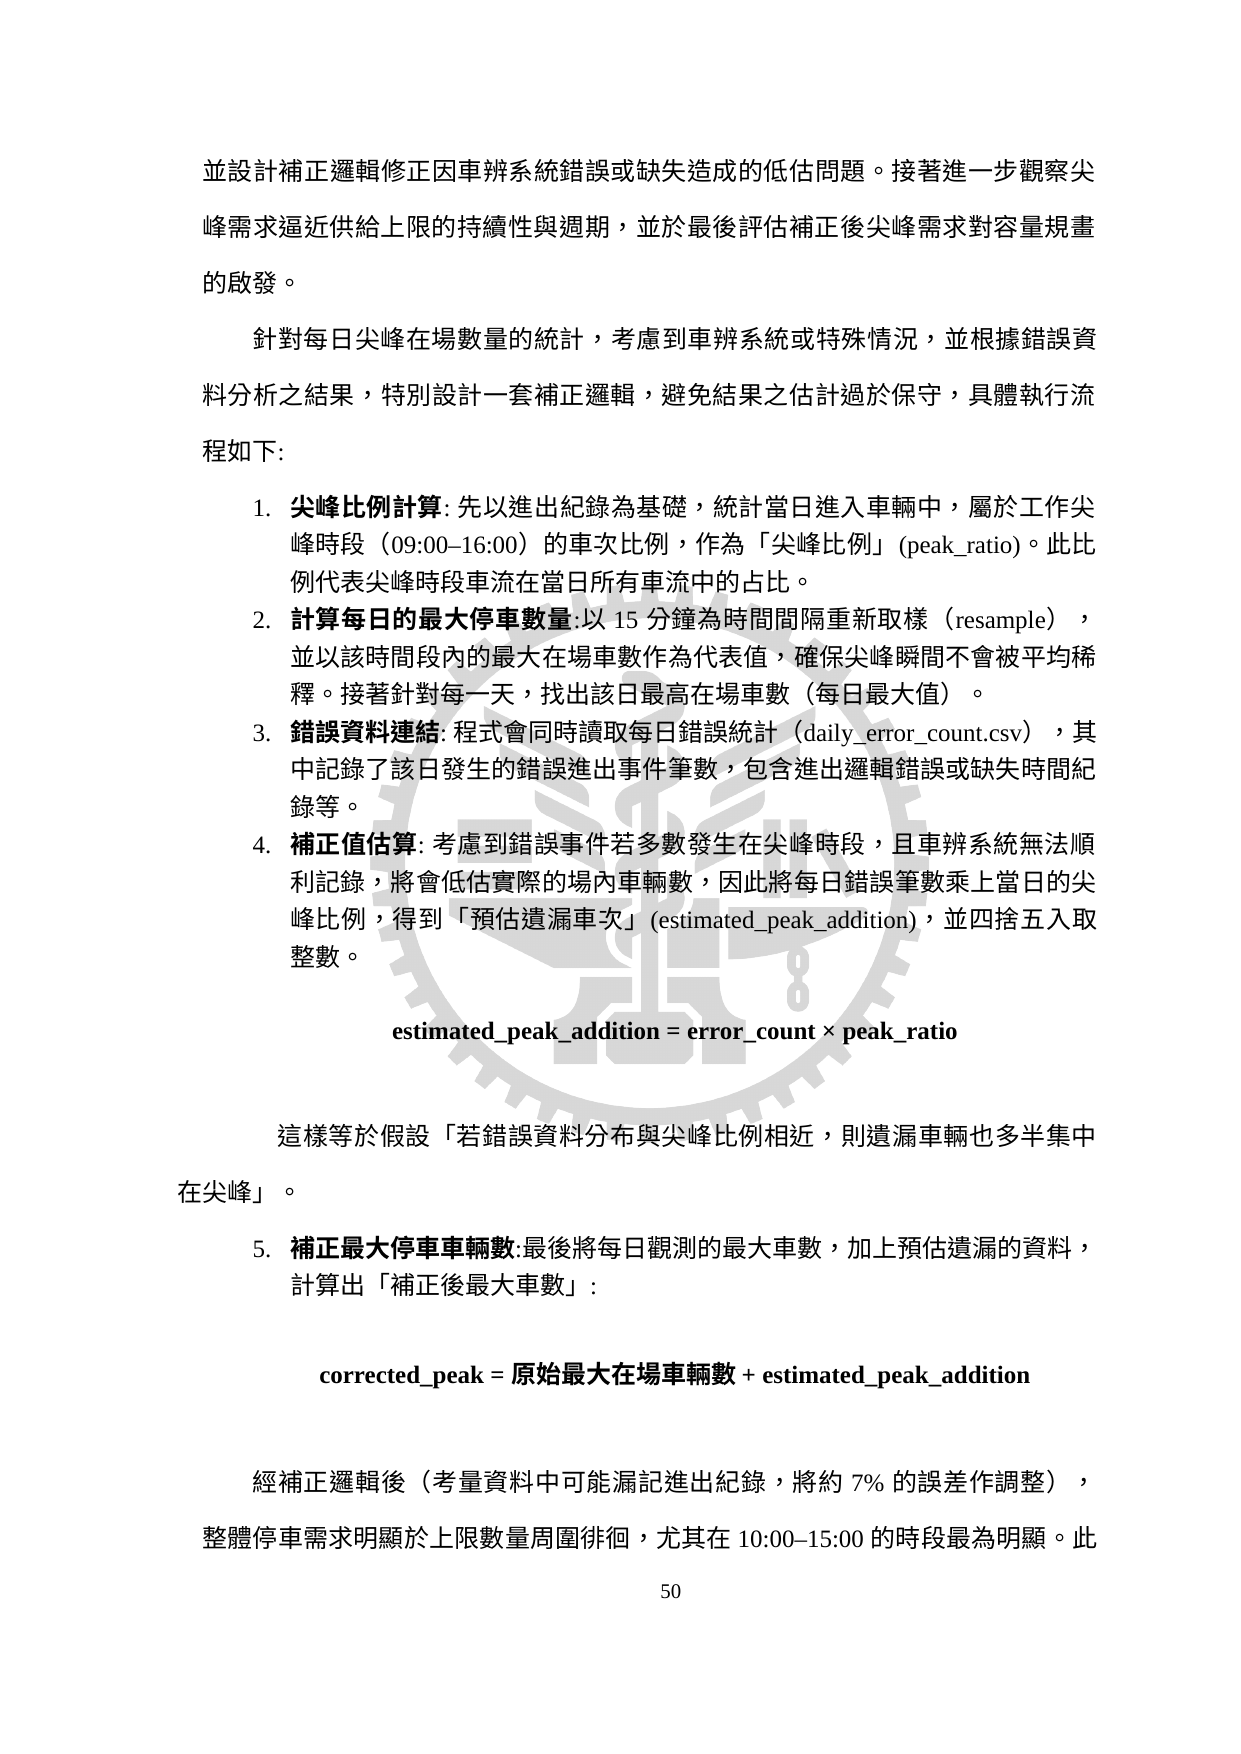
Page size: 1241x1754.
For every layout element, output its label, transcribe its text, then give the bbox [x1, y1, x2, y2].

list 計算每日的最大停車數量:以 15 分鐘為時間間隔重新取樣（resample），並以該時間段內的最大在場車數作為代表值，確保尖峰瞬間不會被平均稀釋。接著針對每一天，找出該日最高在場車數（每日最大值）。 [252, 599, 1097, 712]
text 這樣等於假設「若錯誤資料分布與尖峰比例相近，則遺漏車輛也多半集中在尖峰」。 [177, 1116, 1097, 1209]
list 補正值估算: 考慮到錯誤事件若多數發生在尖峰時段，且車辨系統無法順利記錄，將會低估實際的場內車輛數，因此將每日錯誤筆數乘上當日的尖峰比例，得到「預估遺漏車次」(estimated_peak_addition)，並四捨五入取整數。 [252, 824, 1097, 974]
list 尖峰比例計算: 先以進出紀錄為基礎，統計當日進入車輛中，屬於工作尖峰時段（09:00–16:00）的車次比例，作為「尖峰比例」(peak_ratio)。此比例代表尖峰時段車流在當日所有車流中的占比。 [252, 487, 1097, 599]
text corrected_peak = 原始最大在場車輛數 + estimated_peak_addition [252, 1354, 1097, 1392]
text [202, 1462, 1097, 1556]
text estimated_peak_addition = error_count × peak_ratio [202, 1012, 1097, 1049]
text 針對每日尖峰在場數量的統計，考慮到車辨系統或特殊情況，並根據錯誤資料分析之結果，特別設計一套補正邏輯，避免結果之估計過於保守，具體執行流程如下: [202, 319, 1097, 469]
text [202, 151, 1097, 301]
list 錯誤資料連結: 程式會同時讀取每日錯誤統計（daily_error_count.csv），其中記錄了該日發生的錯誤進出事件筆數，包含進出邏輯錯誤或缺失時間紀錄等。 [252, 712, 1097, 824]
list 補正最大停車車輛數:最後將每日觀測的最大車數，加上預估遺漏的資料，計算出「補正後最大車數」: [252, 1227, 1097, 1302]
